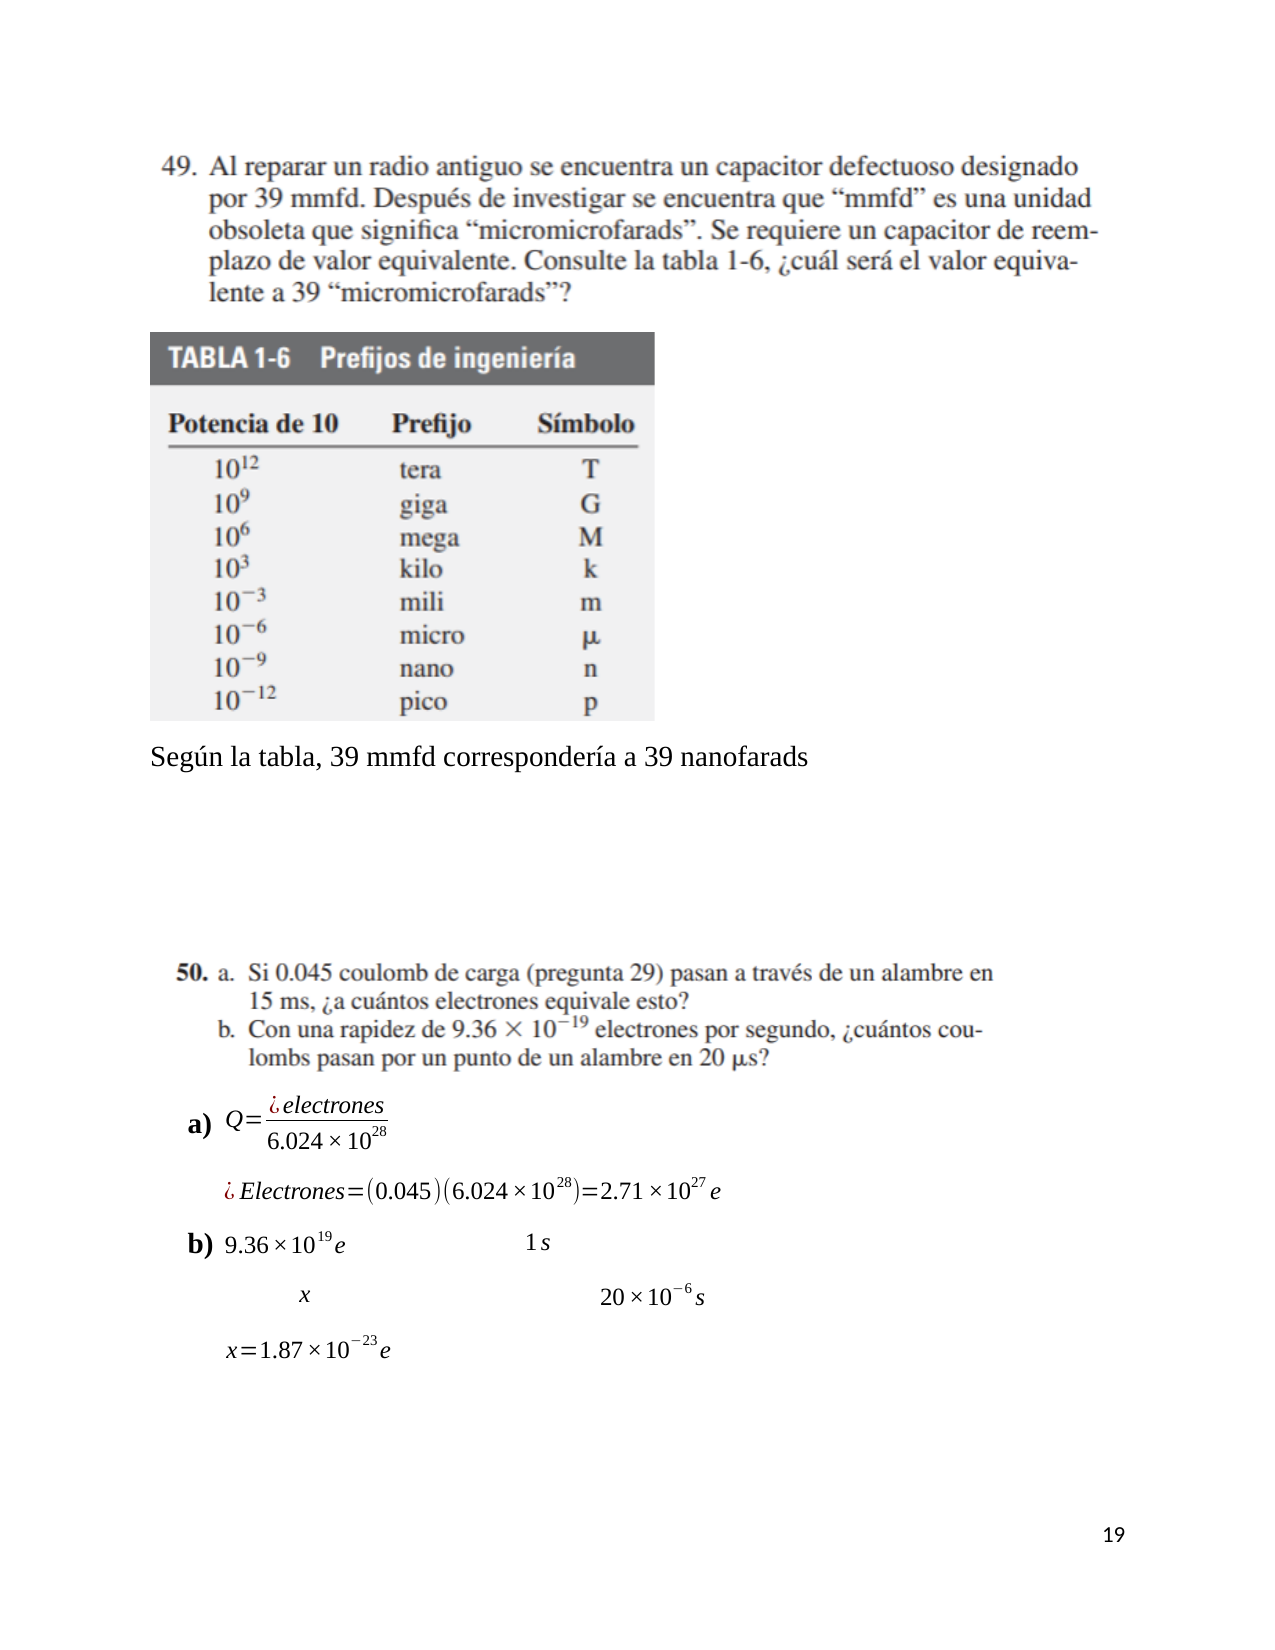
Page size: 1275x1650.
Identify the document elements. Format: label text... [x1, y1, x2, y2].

picture [150, 150, 1125, 314]
picture [150, 332, 655, 721]
text Según la tabla, 39 mmfd correspondería a 39 nanofarads [150, 739, 1125, 773]
picture [150, 950, 1125, 1073]
